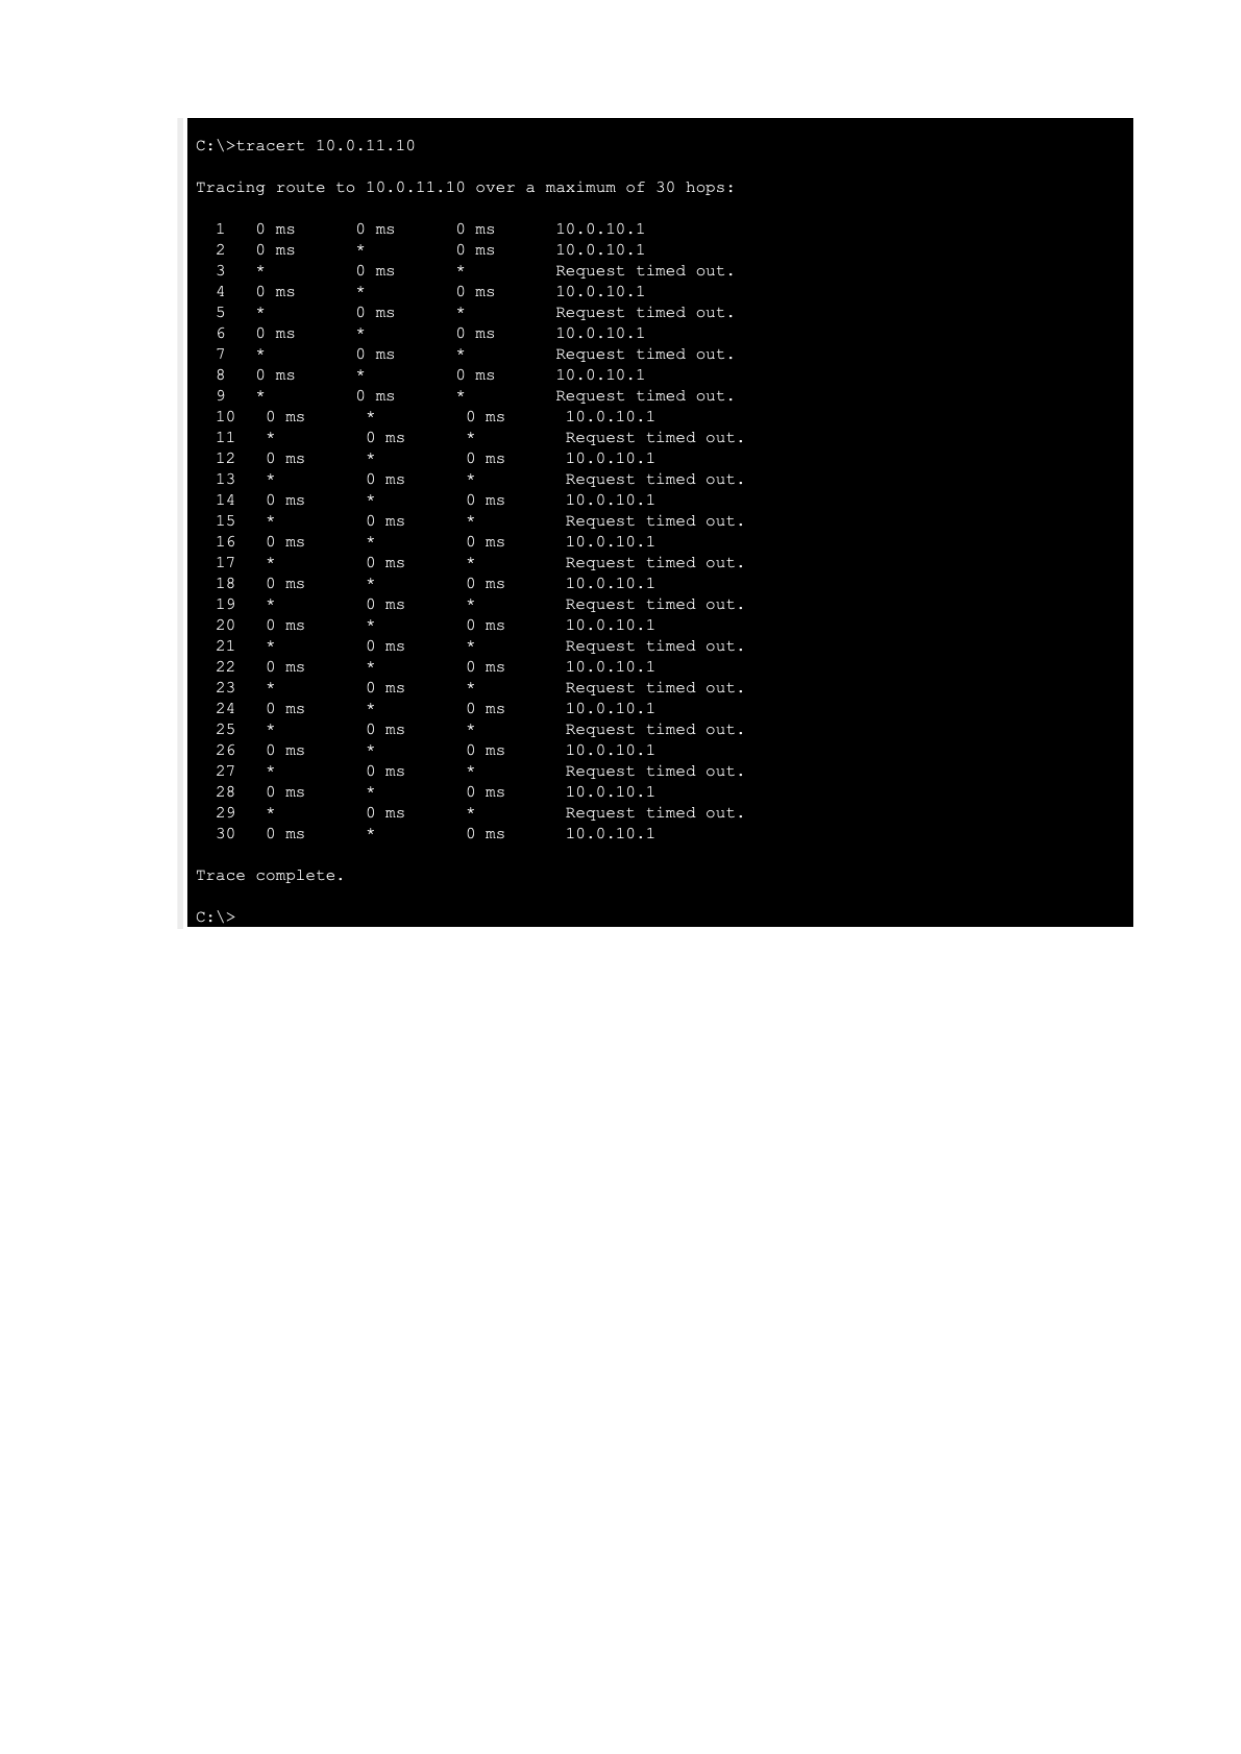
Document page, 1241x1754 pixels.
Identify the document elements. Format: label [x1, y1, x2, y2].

picture [177, 118, 1134, 929]
